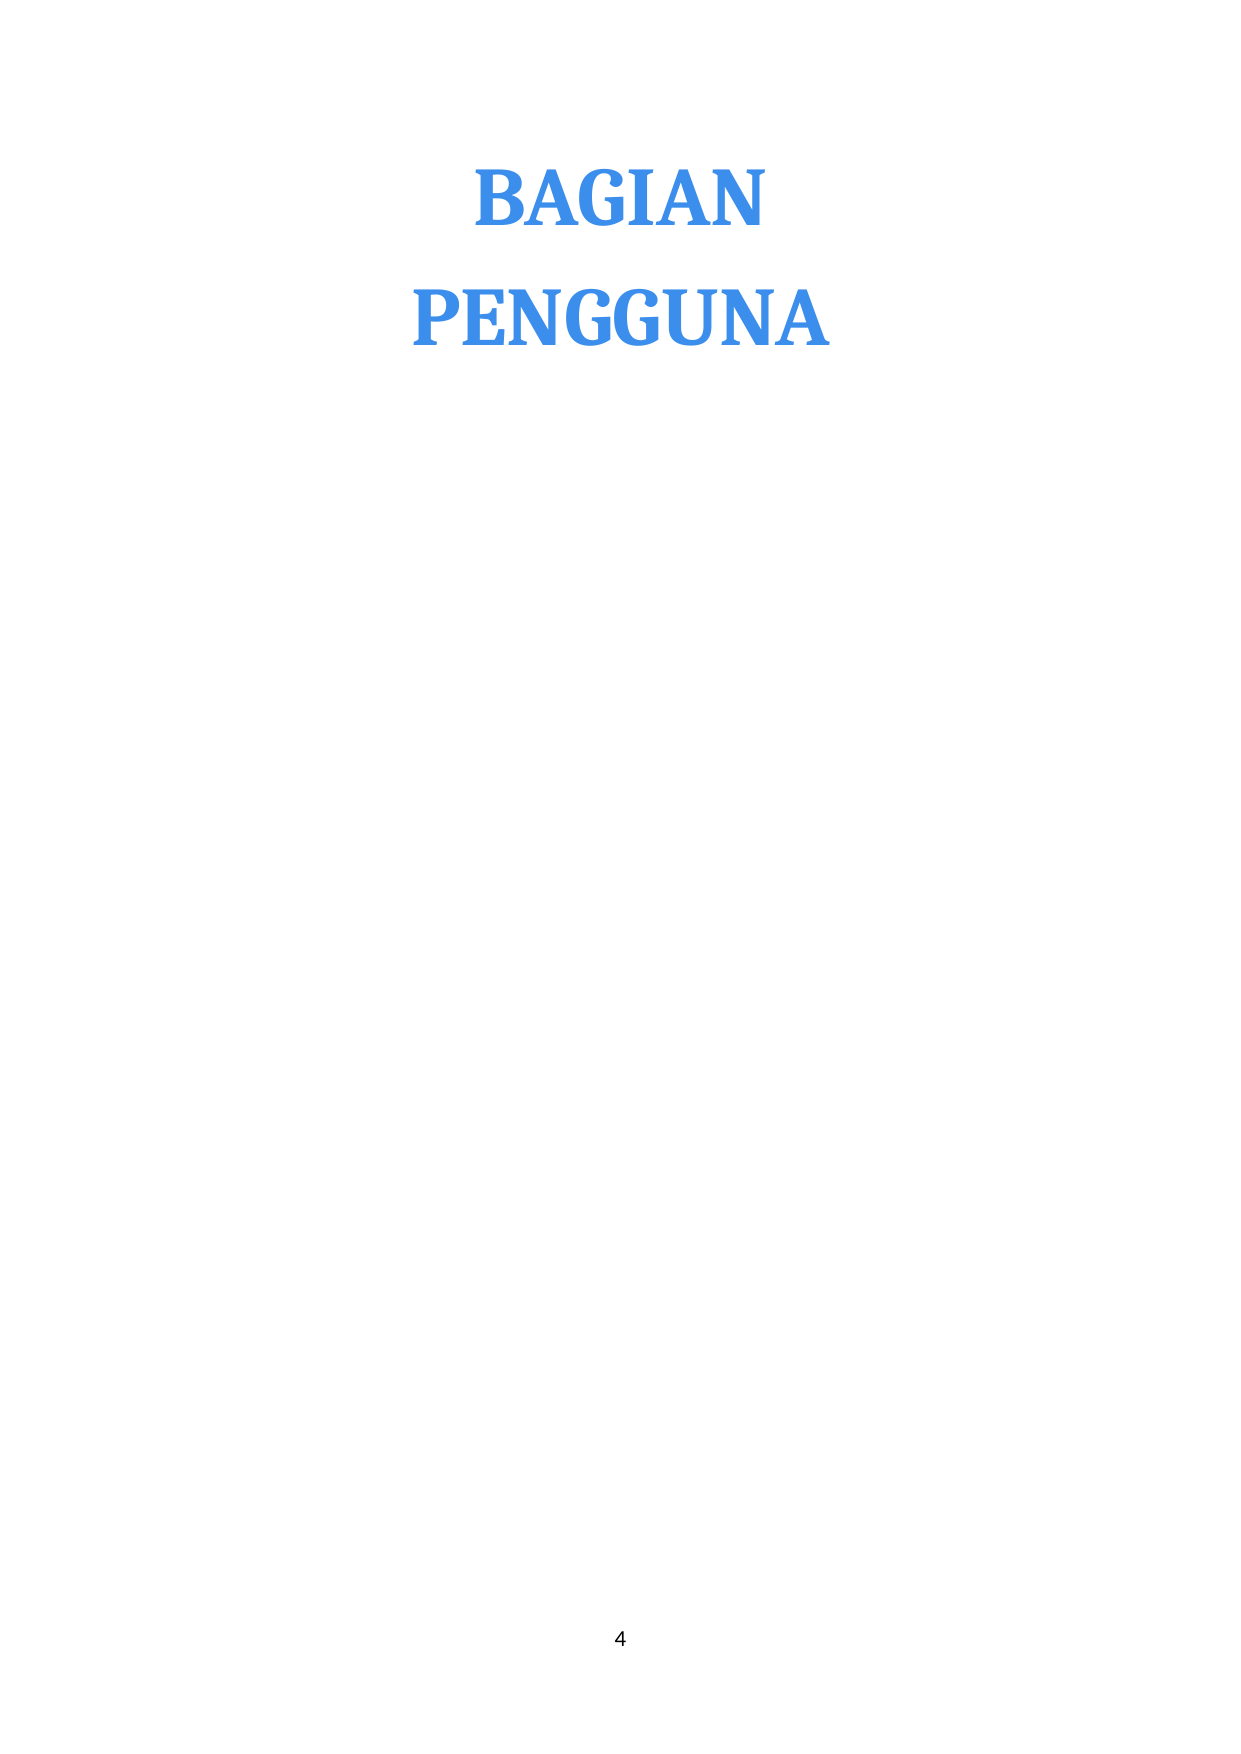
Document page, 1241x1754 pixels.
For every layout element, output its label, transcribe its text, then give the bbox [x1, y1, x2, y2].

text PENGGUNA [150, 270, 1090, 366]
text BAGIAN [150, 150, 1090, 246]
